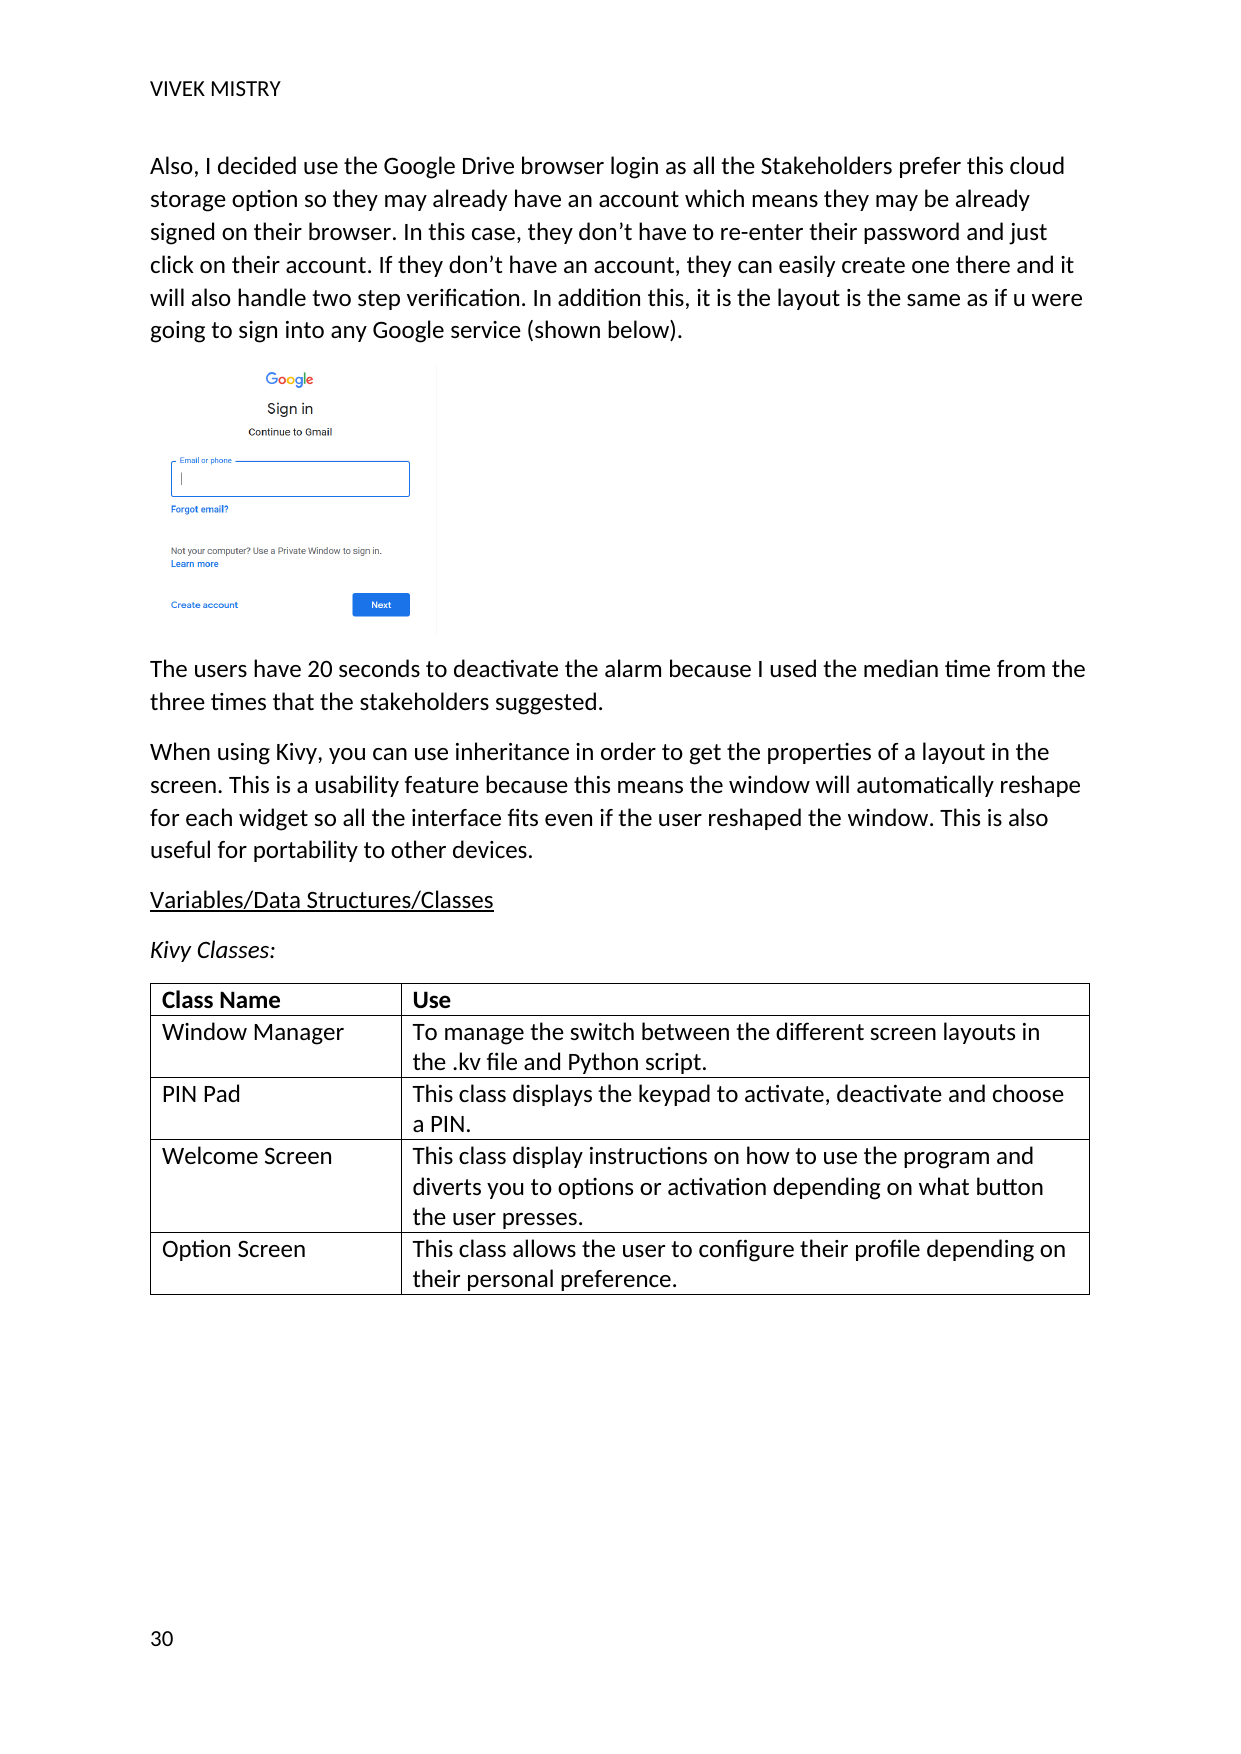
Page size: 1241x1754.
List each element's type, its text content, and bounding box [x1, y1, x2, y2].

text When using Kivy, you can use inheritance in order to get the properties of a layout in the screen. This is a usability feature because this means the window will automatically reshape for each widget so all the interface fits even if the user reshaped the window. This is also useful for portability to other devices. [150, 736, 1090, 865]
text Variables/Data Structures/Classes [150, 884, 1090, 915]
table_header Class Name [151, 984, 401, 1015]
table_cell Option Screen [151, 1233, 401, 1294]
text Kivy Classes: [150, 934, 1090, 964]
table_cell This class allows the user to configure their profile depending on their personal preference. [402, 1233, 1089, 1294]
table_cell PIN Pad [151, 1078, 401, 1139]
text The users have 20 seconds to deactivate the alarm because I used the median time from the three times that the stakeholders suggested. [150, 653, 1090, 717]
table_cell Welcome Screen [151, 1140, 401, 1232]
table_cell This class displays the keypad to activate, deactivate and choose a PIN. [402, 1078, 1089, 1139]
picture [150, 364, 437, 635]
table_cell This class display instructions on how to use the program and diverts you to options or activation depending on what button the user presses. [402, 1140, 1089, 1232]
table_header Use [402, 984, 1089, 1015]
table_cell To manage the switch between the different screen layouts in the .kv file and Python script. [402, 1016, 1089, 1077]
text Also, I decided use the Google Drive browser login as all the Stakeholders prefer this cloud storage option so they may already have an account which means they may be already signed on their browser. In this case, they don’t have to re-enter their password and just click on their account. If they don’t have an account, they can easily create one there and it will also handle two step verification. In addition this, it is the layout is the same as if u were going to sign into any Google service (shown below). [150, 150, 1090, 345]
table_cell Window Manager [151, 1016, 401, 1077]
